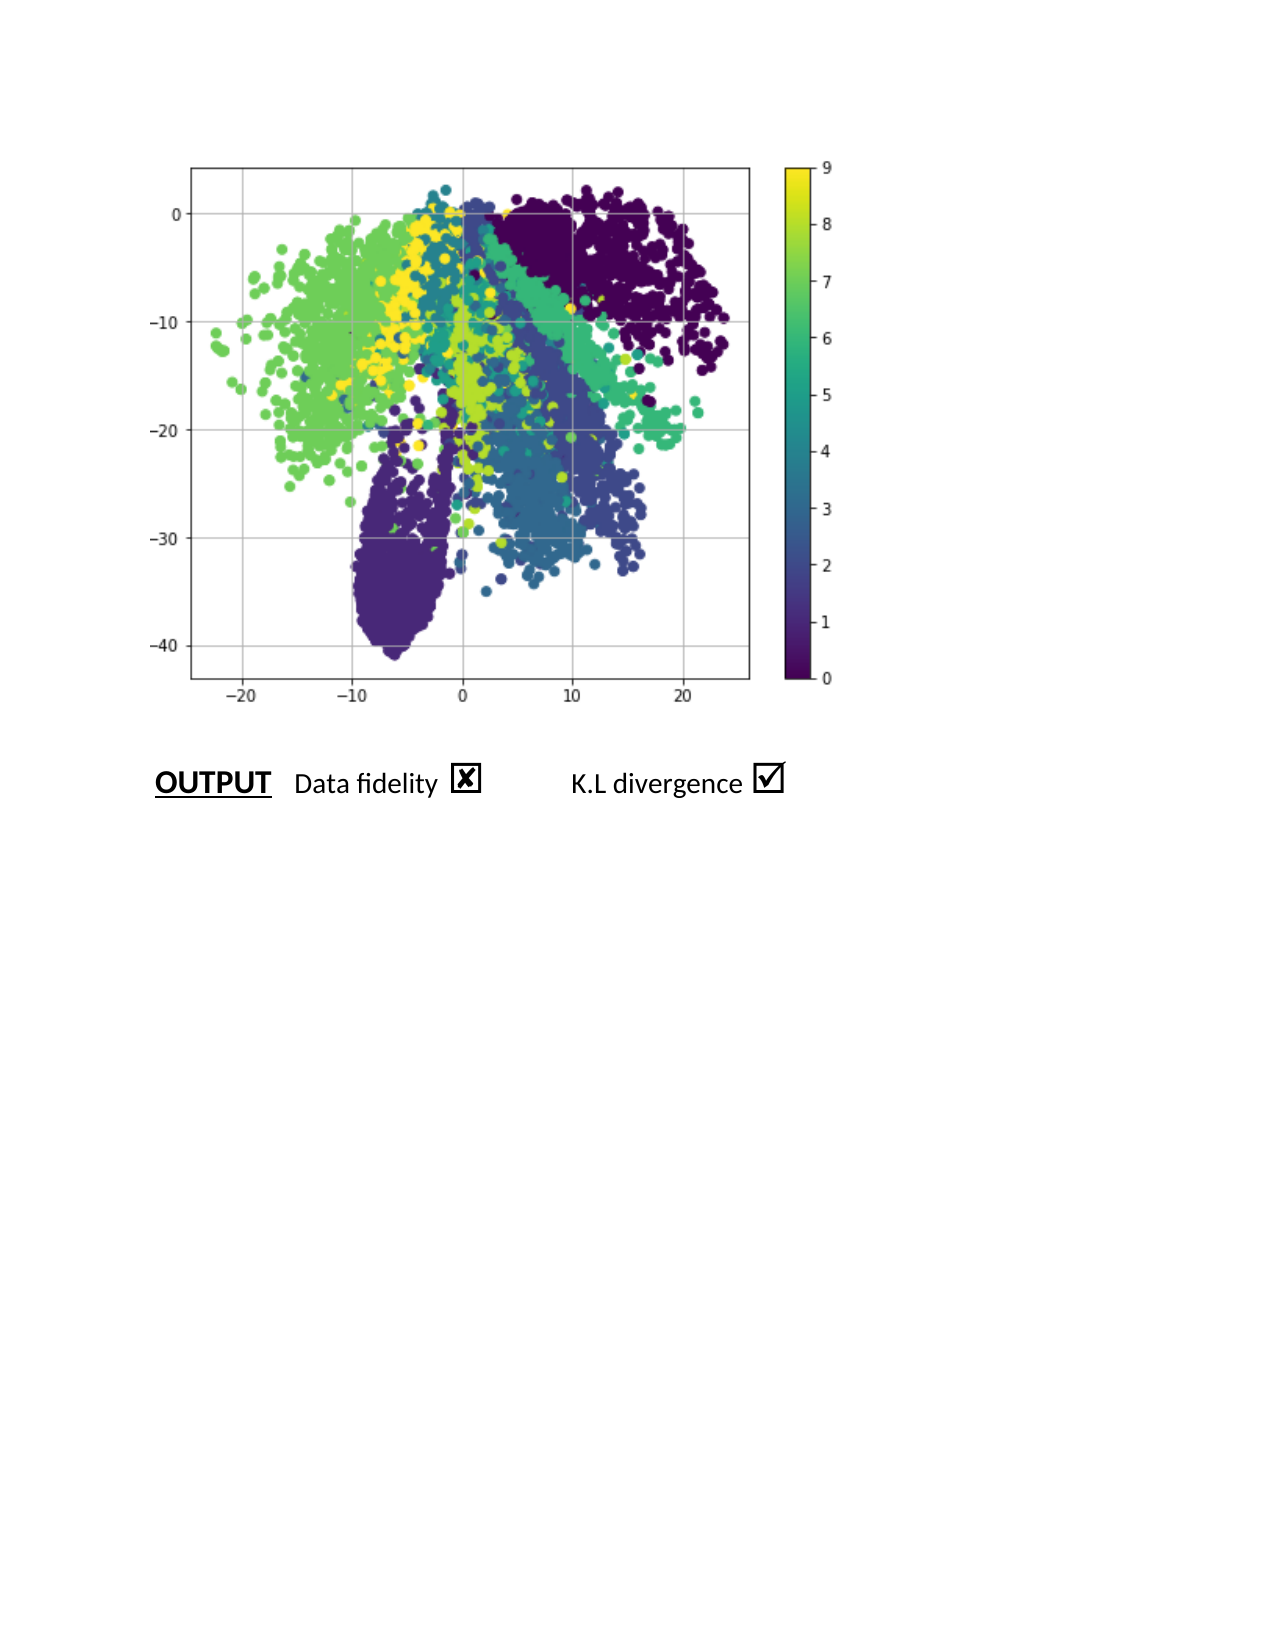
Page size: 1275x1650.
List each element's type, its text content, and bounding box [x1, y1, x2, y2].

picture [150, 150, 849, 713]
text OUTPUT Data fidelity K.L divergence [155, 761, 1125, 803]
